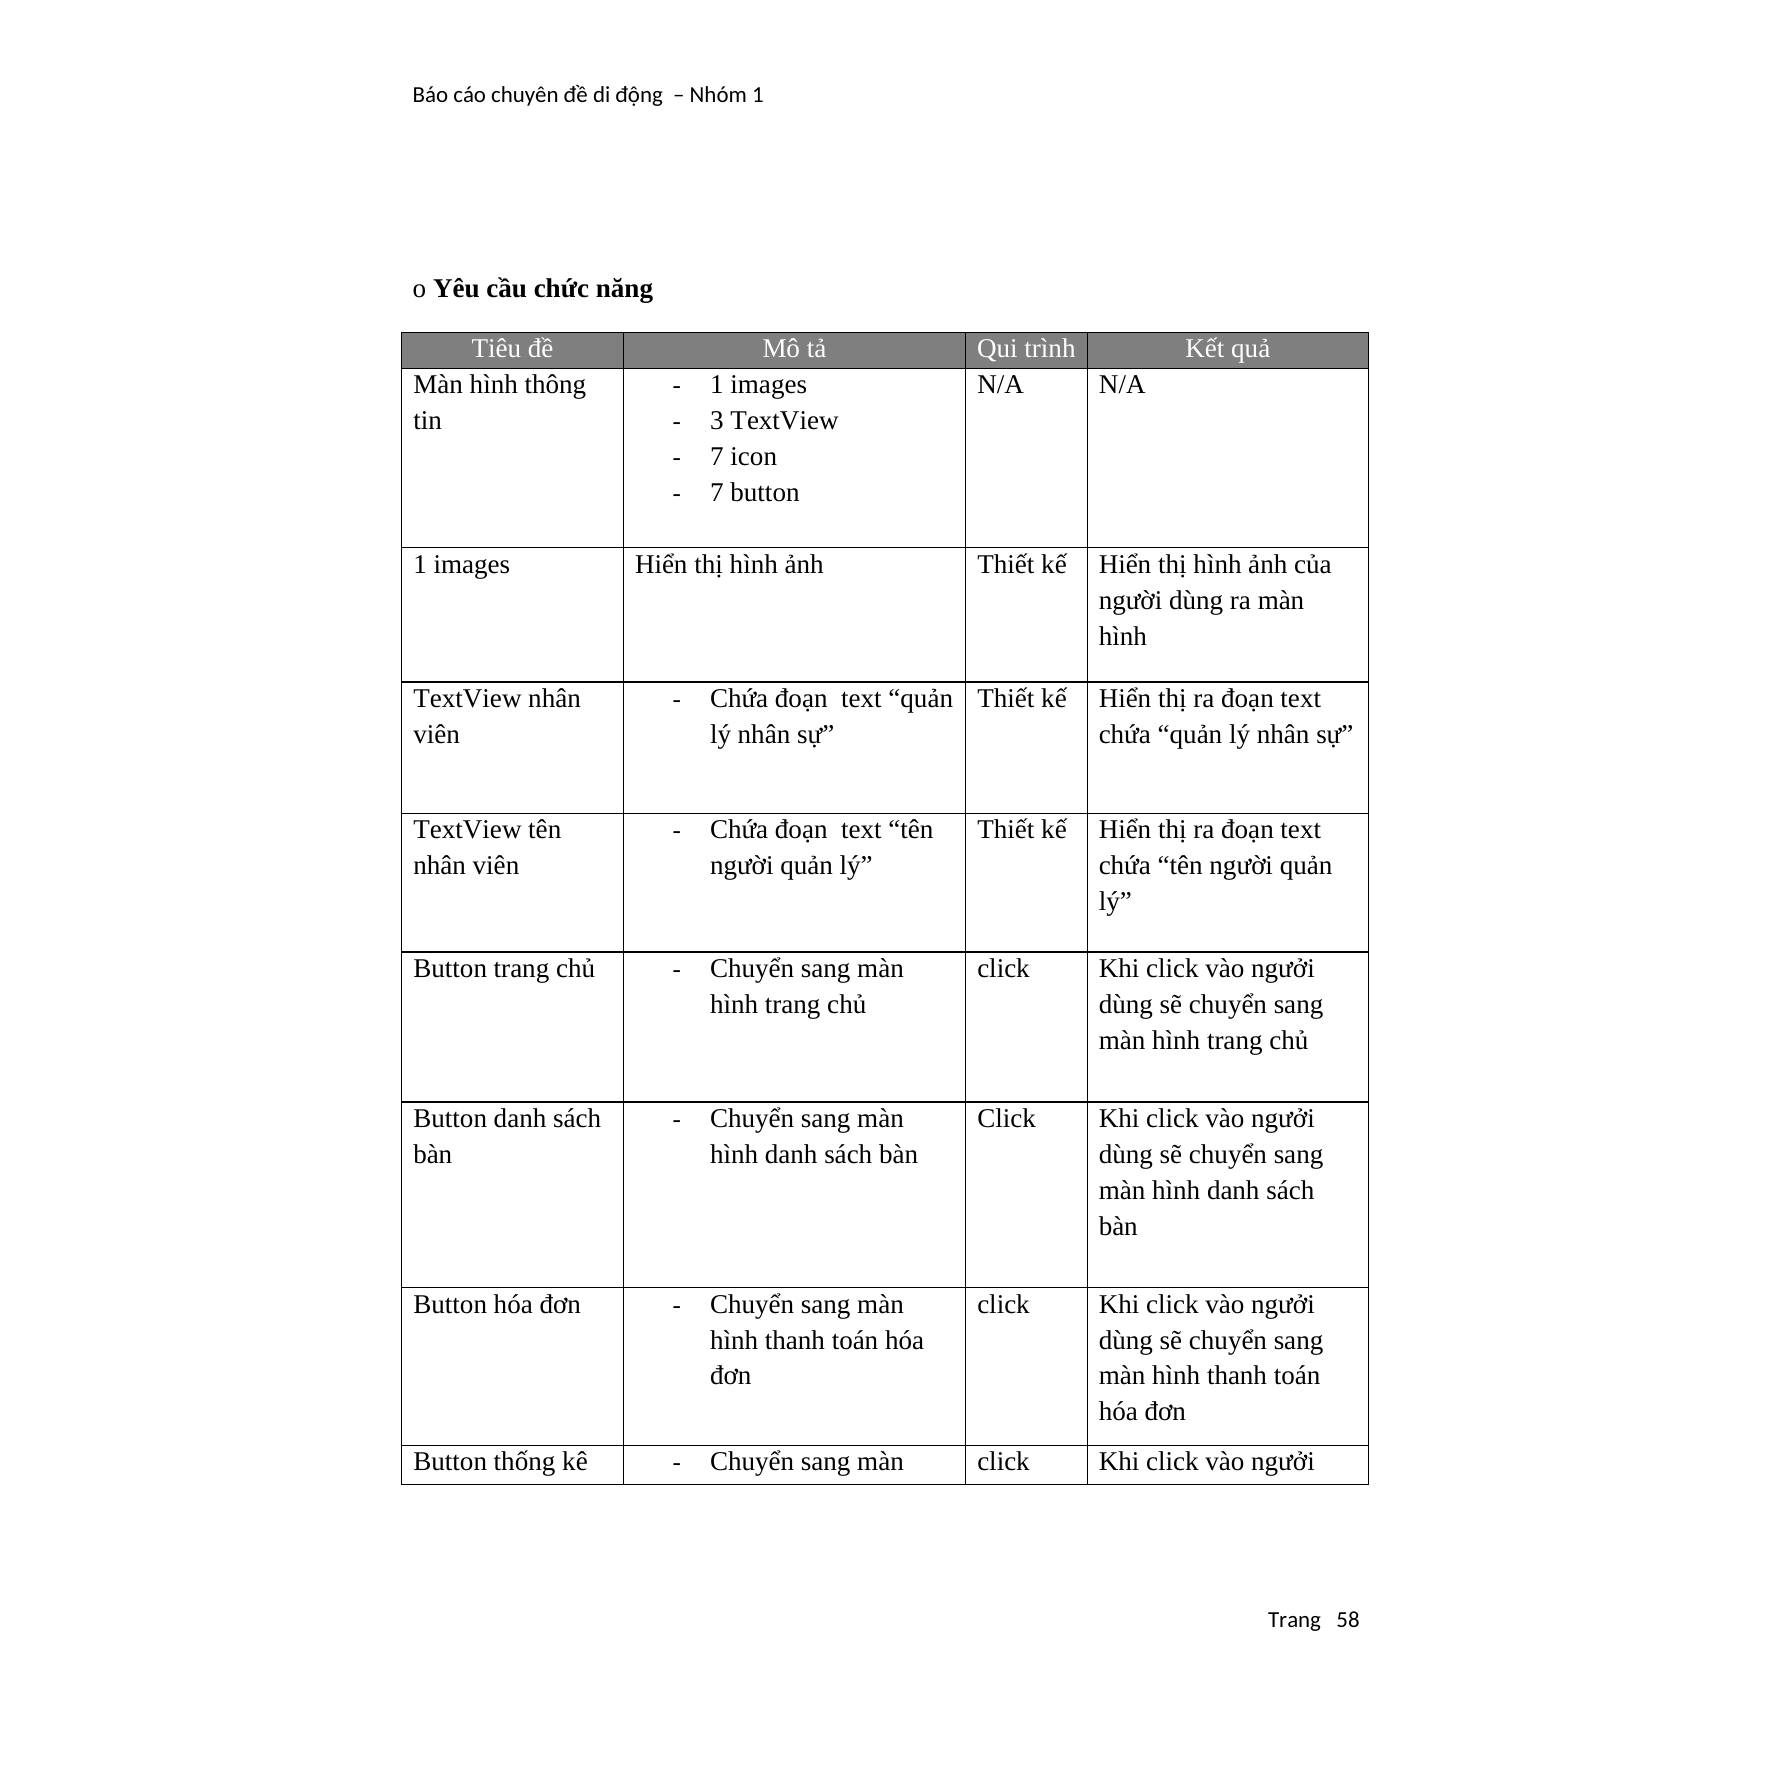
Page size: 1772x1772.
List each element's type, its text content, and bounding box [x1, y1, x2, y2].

table_cell Khi click vào ngưởi dùng sẽ chuyển sang màn hình trang chủ [1088, 953, 1368, 1101]
table_cell Hiển thị ra đoạn text chứa “tên người quản lý” [1088, 814, 1368, 951]
table_cell TextView nhân viên [402, 683, 623, 813]
table_cell Khi click vào ngưởi dùng sẽ chuyển sang màn hình thanh toán hóa đơn [1088, 1288, 1368, 1444]
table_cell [1088, 1446, 1368, 1484]
table_cell Button hóa đơn [402, 1288, 623, 1444]
table_cell click [966, 1288, 1087, 1444]
table_header Kết quả [1088, 333, 1368, 368]
table_cell click [966, 953, 1087, 1101]
table_cell 1 images 3 TextView 7 icon 7 button [624, 369, 965, 547]
table_cell Button danh sách bàn [402, 1103, 623, 1287]
table_cell Chuyển sang màn hình danh sách bàn [624, 1103, 965, 1287]
table_header Mô tả [624, 333, 965, 368]
table_cell Button thống kê [402, 1446, 623, 1484]
table_cell Màn hình thông tin [402, 369, 623, 547]
table_cell Hiển thị hình ảnh của người dùng ra màn hình [1088, 548, 1368, 681]
table_cell Thiết kế [966, 683, 1087, 813]
table_cell N/A [966, 369, 1087, 547]
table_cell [624, 1446, 965, 1484]
table_cell Khi click vào ngưởi dùng sẽ chuyển sang màn hình danh sách bàn [1088, 1103, 1368, 1287]
table_cell TextView tên nhân viên [402, 814, 623, 951]
table_cell Button trang chủ [402, 953, 623, 1101]
table_cell 1 images [402, 548, 623, 681]
table_cell N/A [1088, 369, 1368, 547]
table_cell Chứa đoạn text “quản lý nhân sự” [624, 683, 965, 813]
table_header Tiêu đề [402, 333, 623, 368]
table_cell Click [966, 1103, 1087, 1287]
table_cell Thiết kế [966, 548, 1087, 681]
table_cell click [966, 1446, 1087, 1484]
table_header Qui trình [966, 333, 1087, 368]
table_cell Chuyển sang màn hình trang chủ [624, 953, 965, 1101]
text o Yêu cầu chức năng [412, 272, 1361, 303]
table_cell Hiển thị hình ảnh [624, 548, 965, 681]
table_cell Chuyển sang màn hình thanh toán hóa đơn [624, 1288, 965, 1444]
table_cell Thiết kế [966, 814, 1087, 951]
table_cell Hiển thị ra đoạn text chứa “quản lý nhân sự” [1088, 683, 1368, 813]
table_cell Chứa đoạn text “tên người quản lý” [624, 814, 965, 951]
